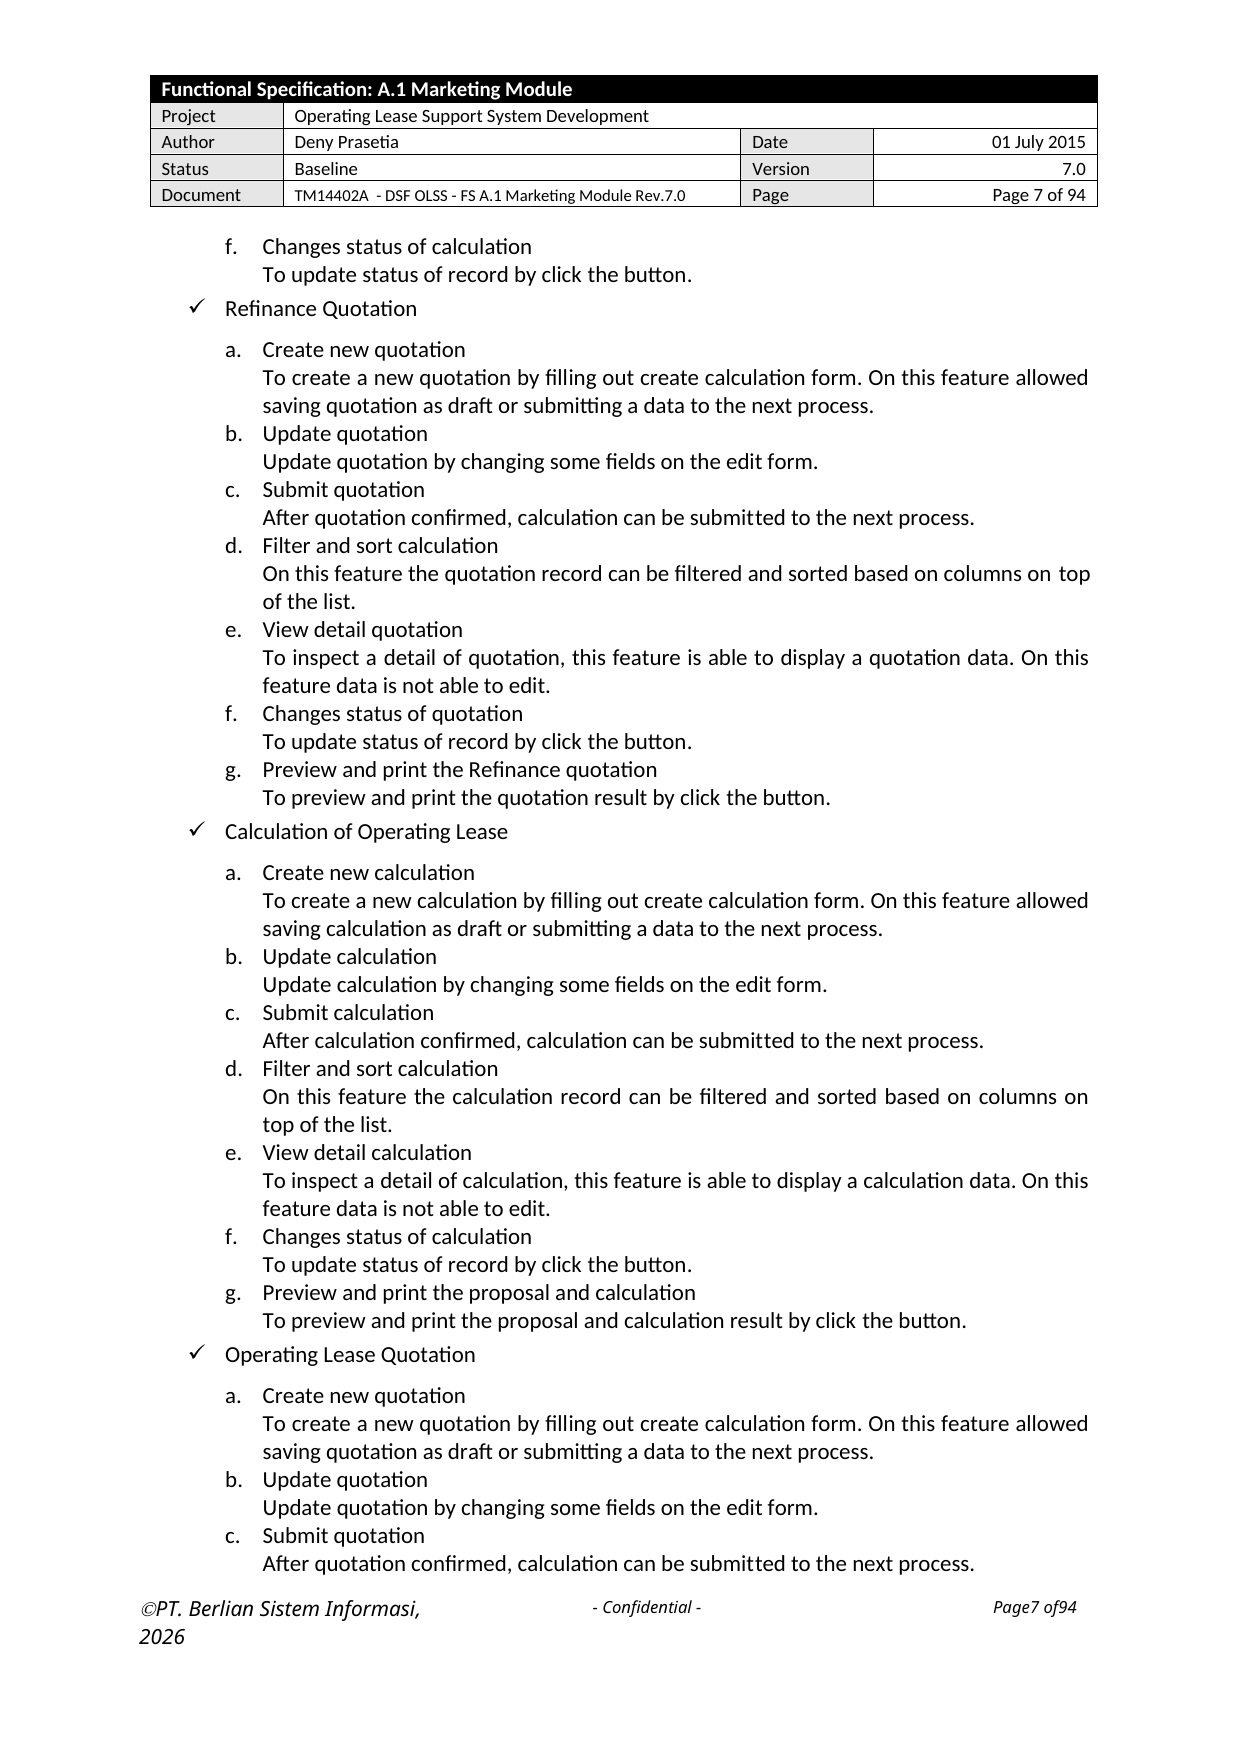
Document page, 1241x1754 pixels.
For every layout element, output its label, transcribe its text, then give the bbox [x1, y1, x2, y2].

list View detail calculation [225, 1138, 1090, 1166]
text To inspect a detail of quotation, this feature is able to display a quotation data. On this feature data is not able to edit. [262, 643, 1090, 699]
text On this feature the quotation record can be filtered and sorted based on columns on top of the list. [262, 559, 1090, 615]
list Changes status of calculation [225, 232, 1090, 260]
list Create new calculation [225, 858, 1090, 886]
list Update quotation [225, 1465, 1090, 1493]
text To update status of record by click the button. [262, 1250, 1090, 1278]
list Submit quotation [225, 475, 1090, 503]
list Create new quotation [225, 1381, 1090, 1409]
text Update quotation by changing some fields on the edit form. [262, 1493, 1090, 1521]
text After quotation confirmed, calculation can be submitted to the next process. [262, 503, 1090, 531]
text To preview and print the proposal and calculation result by click the button. [262, 1306, 1090, 1334]
text On this feature the calculation record can be filtered and sorted based on columns on top of the list. [262, 1082, 1090, 1138]
list Changes status of calculation [225, 1222, 1090, 1250]
list Filter and sort calculation [225, 531, 1090, 559]
list Changes status of quotation [225, 699, 1090, 727]
list Preview and print the Refinance quotation [225, 755, 1090, 783]
text To update status of record by click the button. [262, 727, 1090, 755]
list Create new quotation [225, 335, 1090, 363]
text To create a new quotation by filling out create calculation form. On this feature allowed saving quotation as draft or submitting a data to the next process. [262, 363, 1090, 419]
list Preview and print the proposal and calculation [225, 1278, 1090, 1306]
text After calculation confirmed, calculation can be submitted to the next process. [262, 1026, 1090, 1054]
list Refinance Quotation [187, 294, 1090, 322]
text After quotation confirmed, calculation can be submitted to the next process. [262, 1549, 1090, 1577]
list Filter and sort calculation [225, 1054, 1090, 1082]
list Update calculation [225, 942, 1090, 970]
list Calculation of Operating Lease [187, 817, 1090, 846]
list View detail quotation [225, 615, 1090, 643]
list Submit quotation [225, 1521, 1090, 1549]
list Submit calculation [225, 998, 1090, 1026]
text To inspect a detail of calculation, this feature is able to display a calculation data. On this feature data is not able to edit. [262, 1166, 1090, 1222]
list Operating Lease Quotation [187, 1341, 1090, 1369]
text Update calculation by changing some fields on the edit form. [262, 970, 1090, 998]
list Update quotation [225, 419, 1090, 447]
text Update quotation by changing some fields on the edit form. [262, 447, 1090, 475]
text To preview and print the quotation result by click the button. [262, 783, 1090, 811]
text To create a new quotation by filling out create calculation form. On this feature allowed saving quotation as draft or submitting a data to the next process. [262, 1409, 1090, 1465]
text To create a new calculation by filling out create calculation form. On this feature allowed saving calculation as draft or submitting a data to the next process. [262, 886, 1090, 942]
text To update status of record by click the button. [262, 260, 1090, 288]
